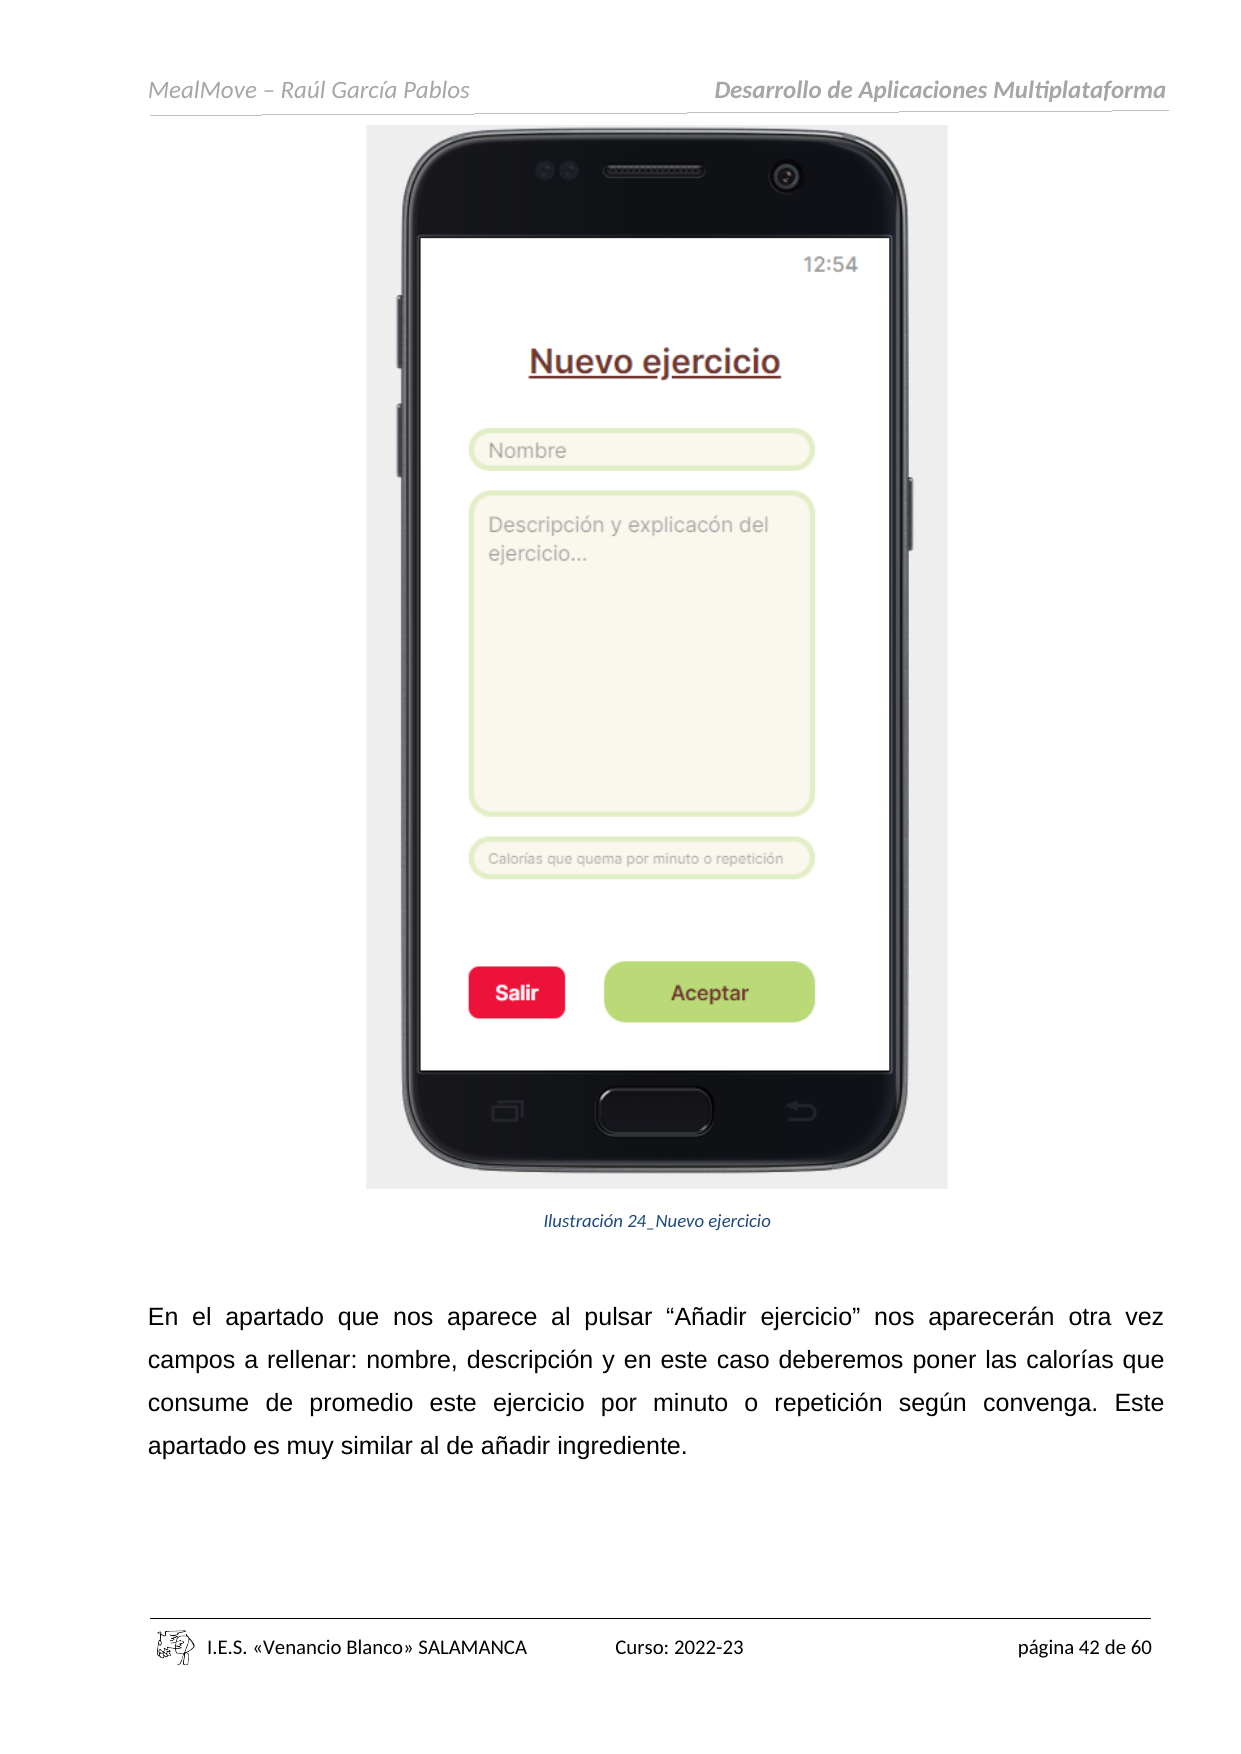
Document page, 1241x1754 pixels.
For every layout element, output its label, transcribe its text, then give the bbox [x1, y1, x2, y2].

picture [366, 125, 948, 1189]
picture [153, 1628, 198, 1670]
text En el apartado que nos aparece al pulsar “Añadir ejercicio” nos aparecerán otra vez campos a rellenar: nombre, descripción y en este caso deberemos poner las calorías que consume de promedio este ejercicio por minuto o repetición según convenga. Este apartado es muy similar al de añadir ingrediente. [148, 1302, 1166, 1460]
